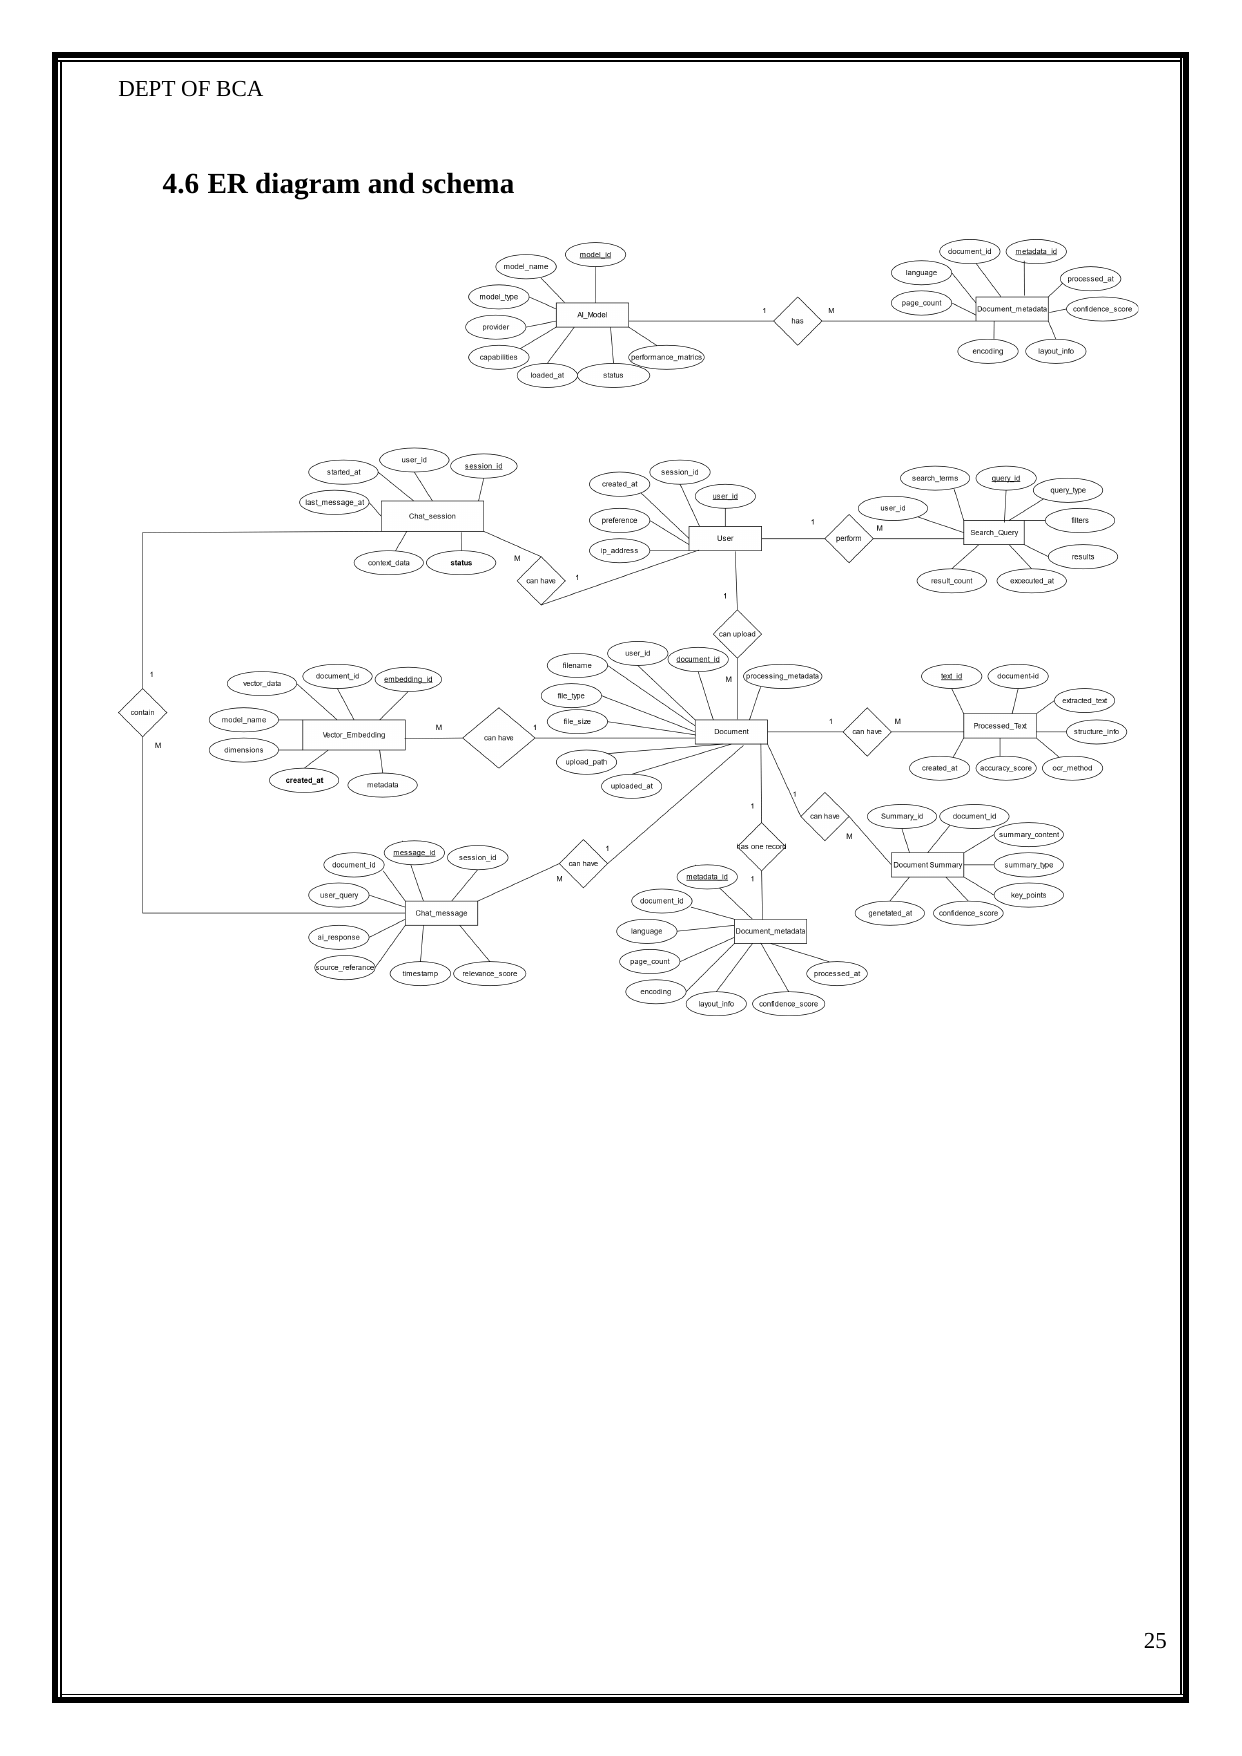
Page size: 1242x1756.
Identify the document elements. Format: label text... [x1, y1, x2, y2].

subtitle ER diagram and schema [162, 167, 1167, 200]
picture [118, 239, 1139, 1016]
